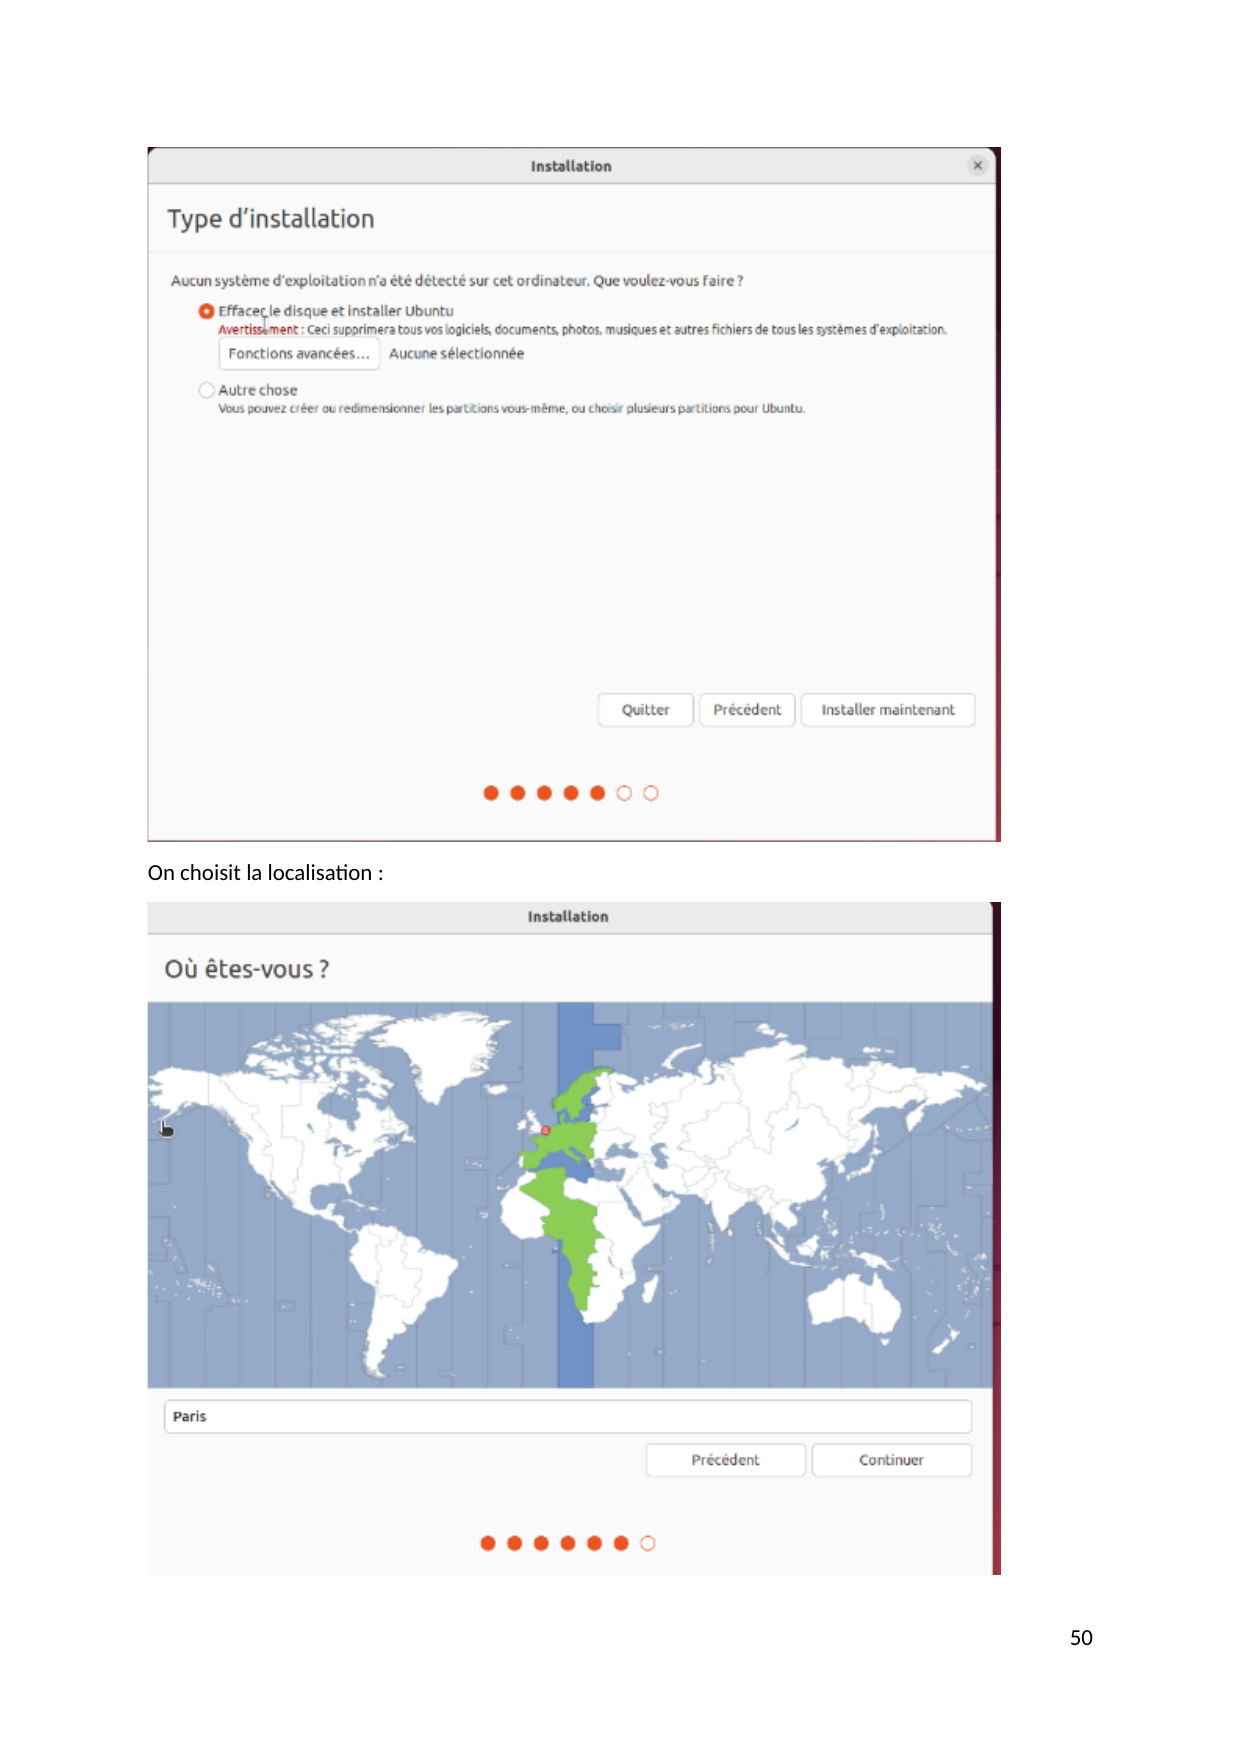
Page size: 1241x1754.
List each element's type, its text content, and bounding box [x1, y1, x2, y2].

picture [147, 902, 1001, 1575]
picture [147, 147, 1001, 842]
text On choisit la localisation : [148, 858, 1093, 886]
